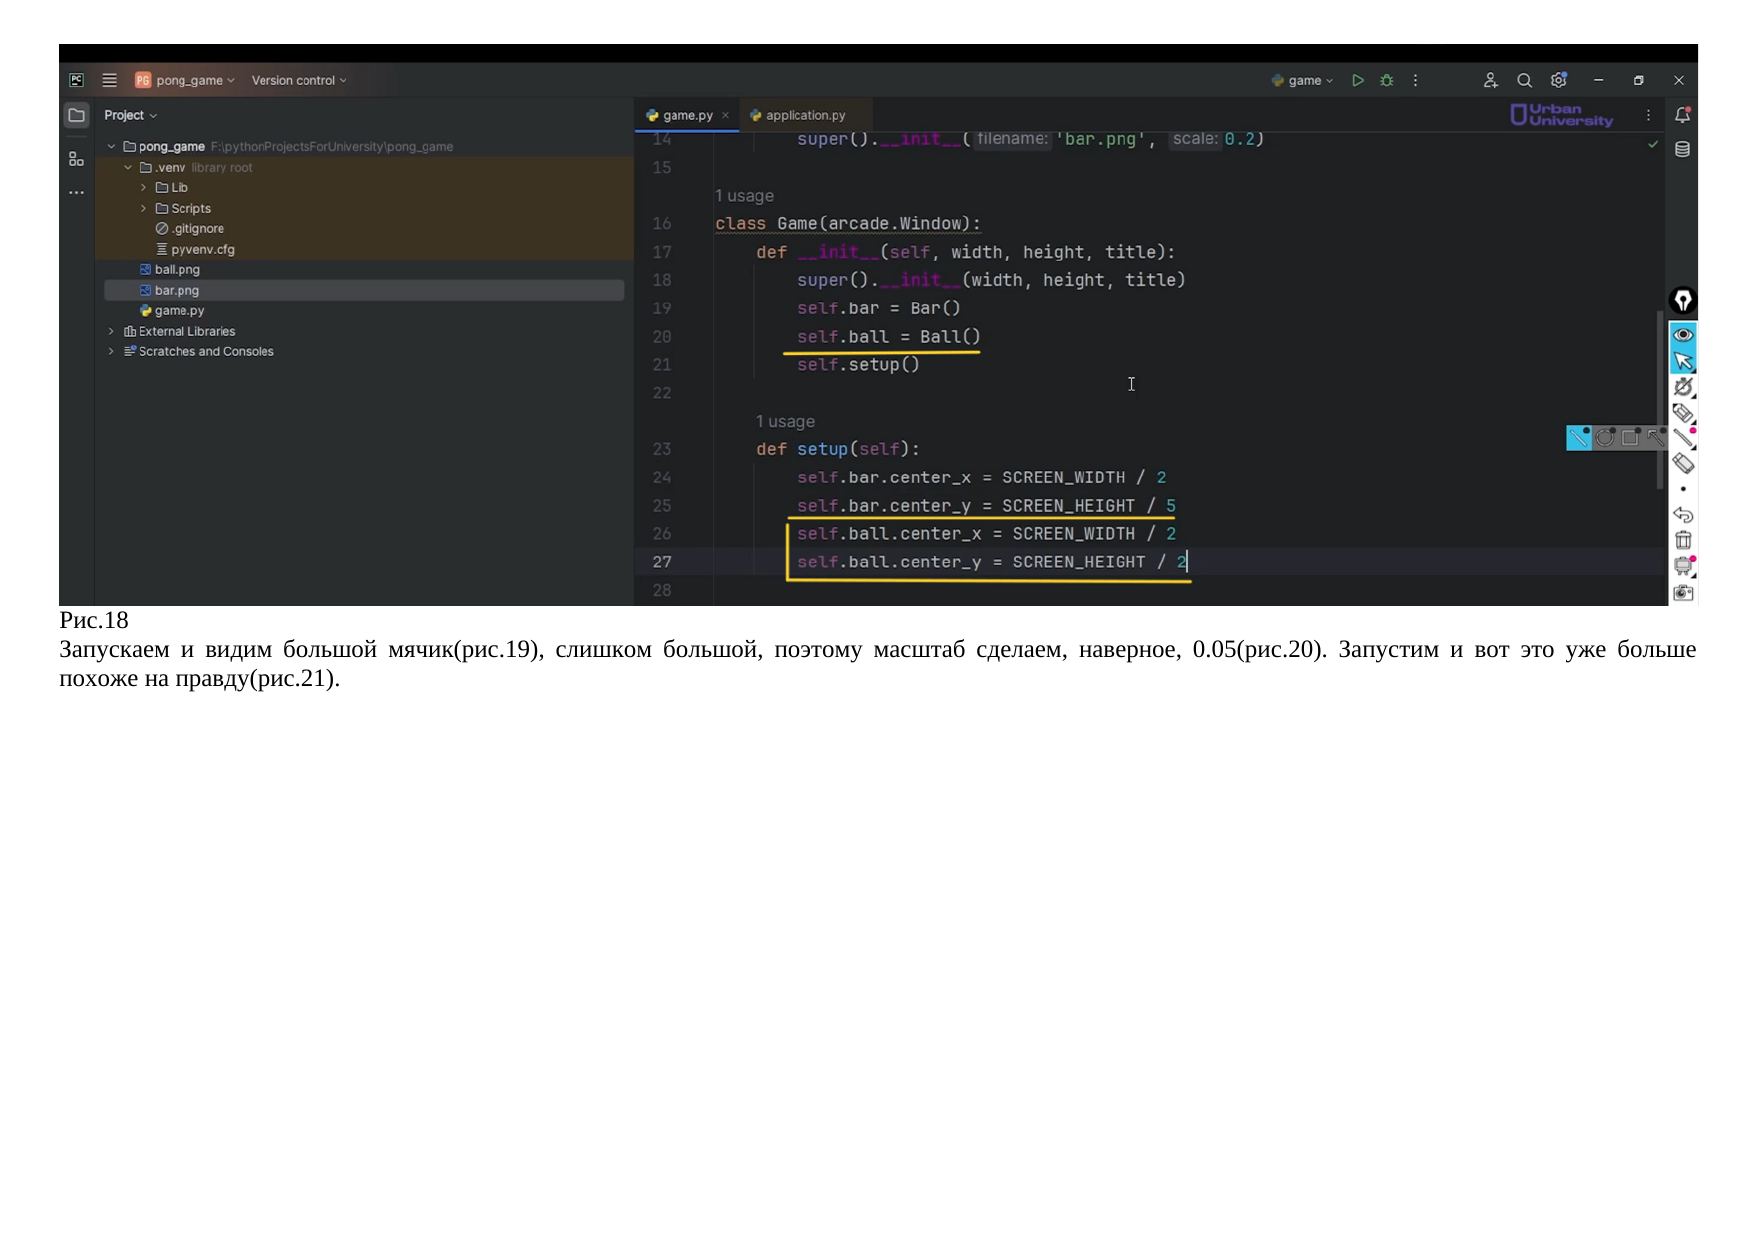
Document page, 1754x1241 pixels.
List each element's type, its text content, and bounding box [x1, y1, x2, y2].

text Запускаем и видим большой мячик(рис.19), слишком большой, поэтому масштаб сделаем, наверное, 0.05(рис.20). Запустим и вот это уже больше похоже на правду(рис.21). [59, 634, 1698, 692]
text Рис.18 [59, 606, 1698, 634]
picture [59, 44, 1699, 606]
